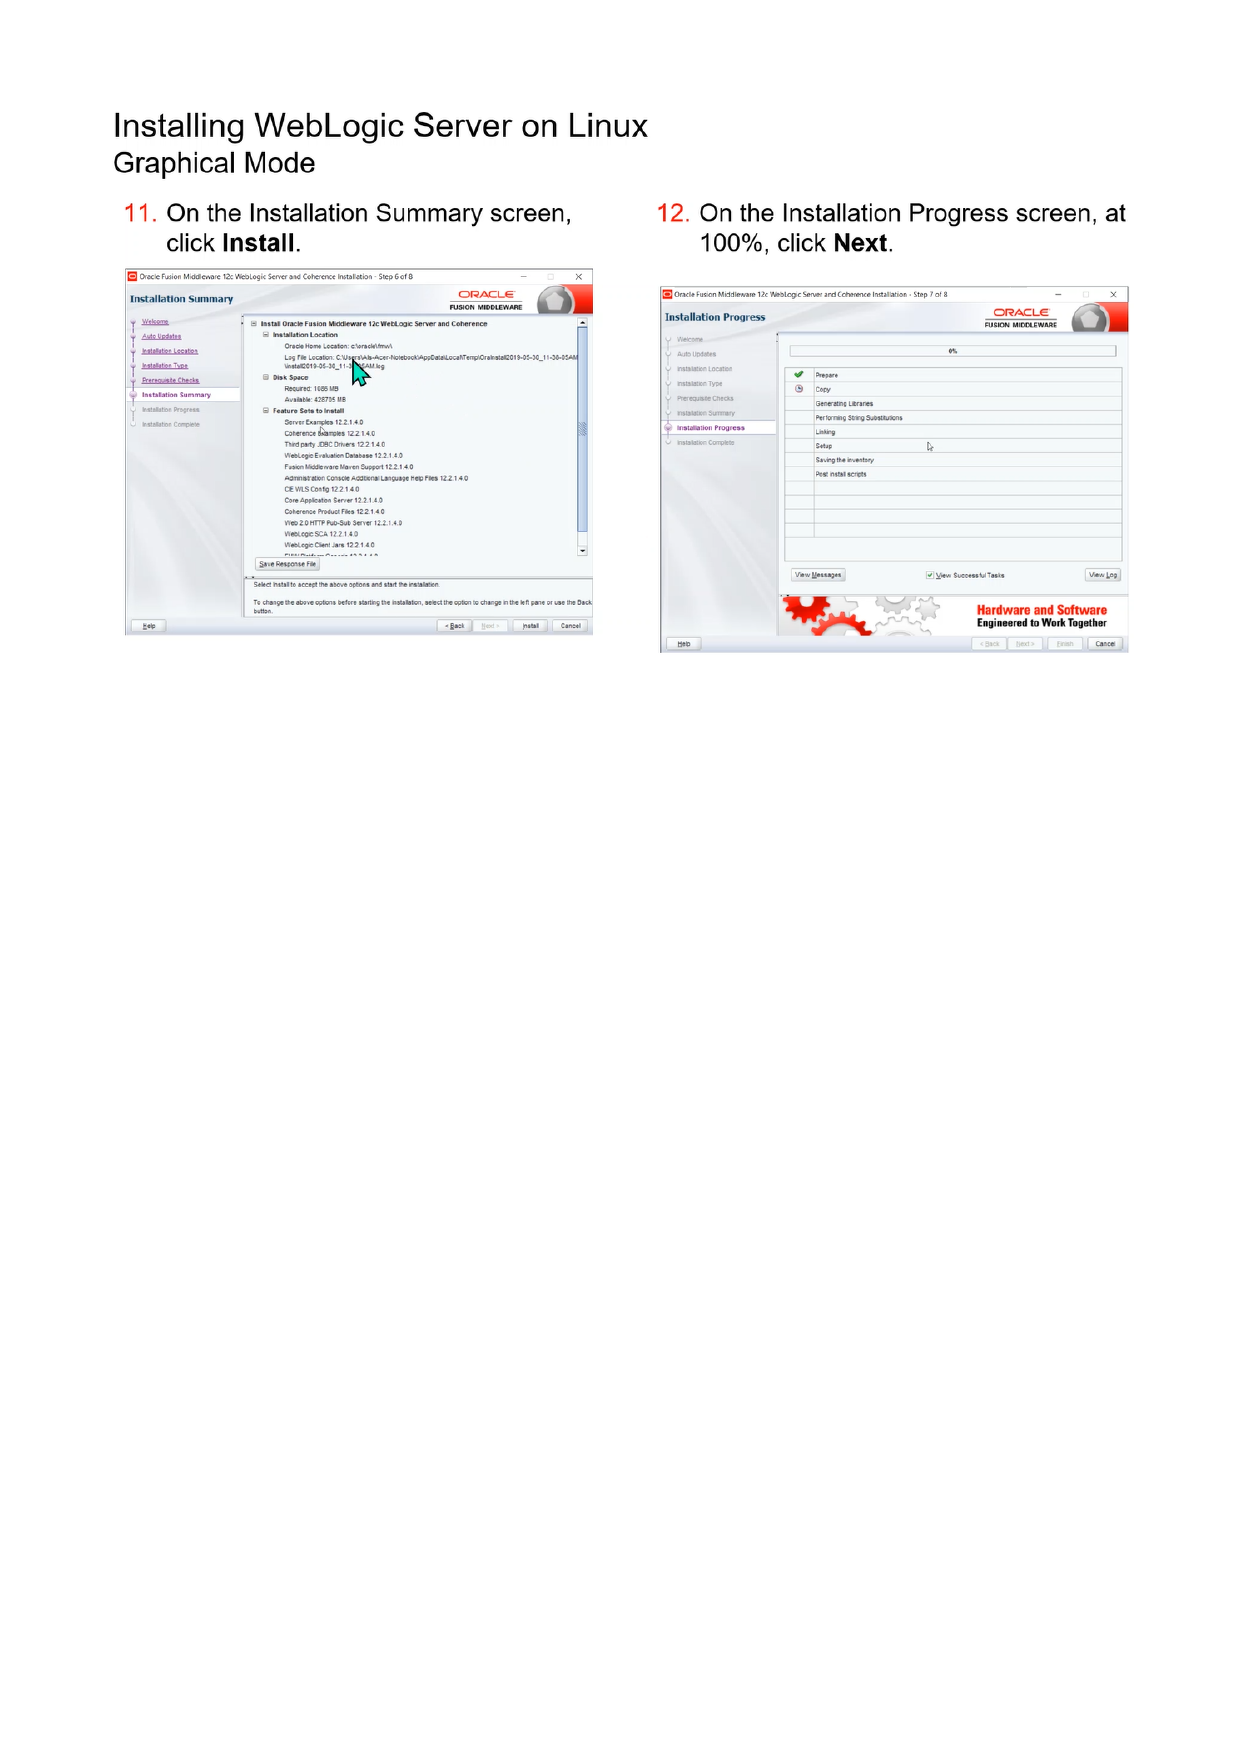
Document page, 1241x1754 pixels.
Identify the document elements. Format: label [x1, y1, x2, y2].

picture [106, 106, 1134, 662]
